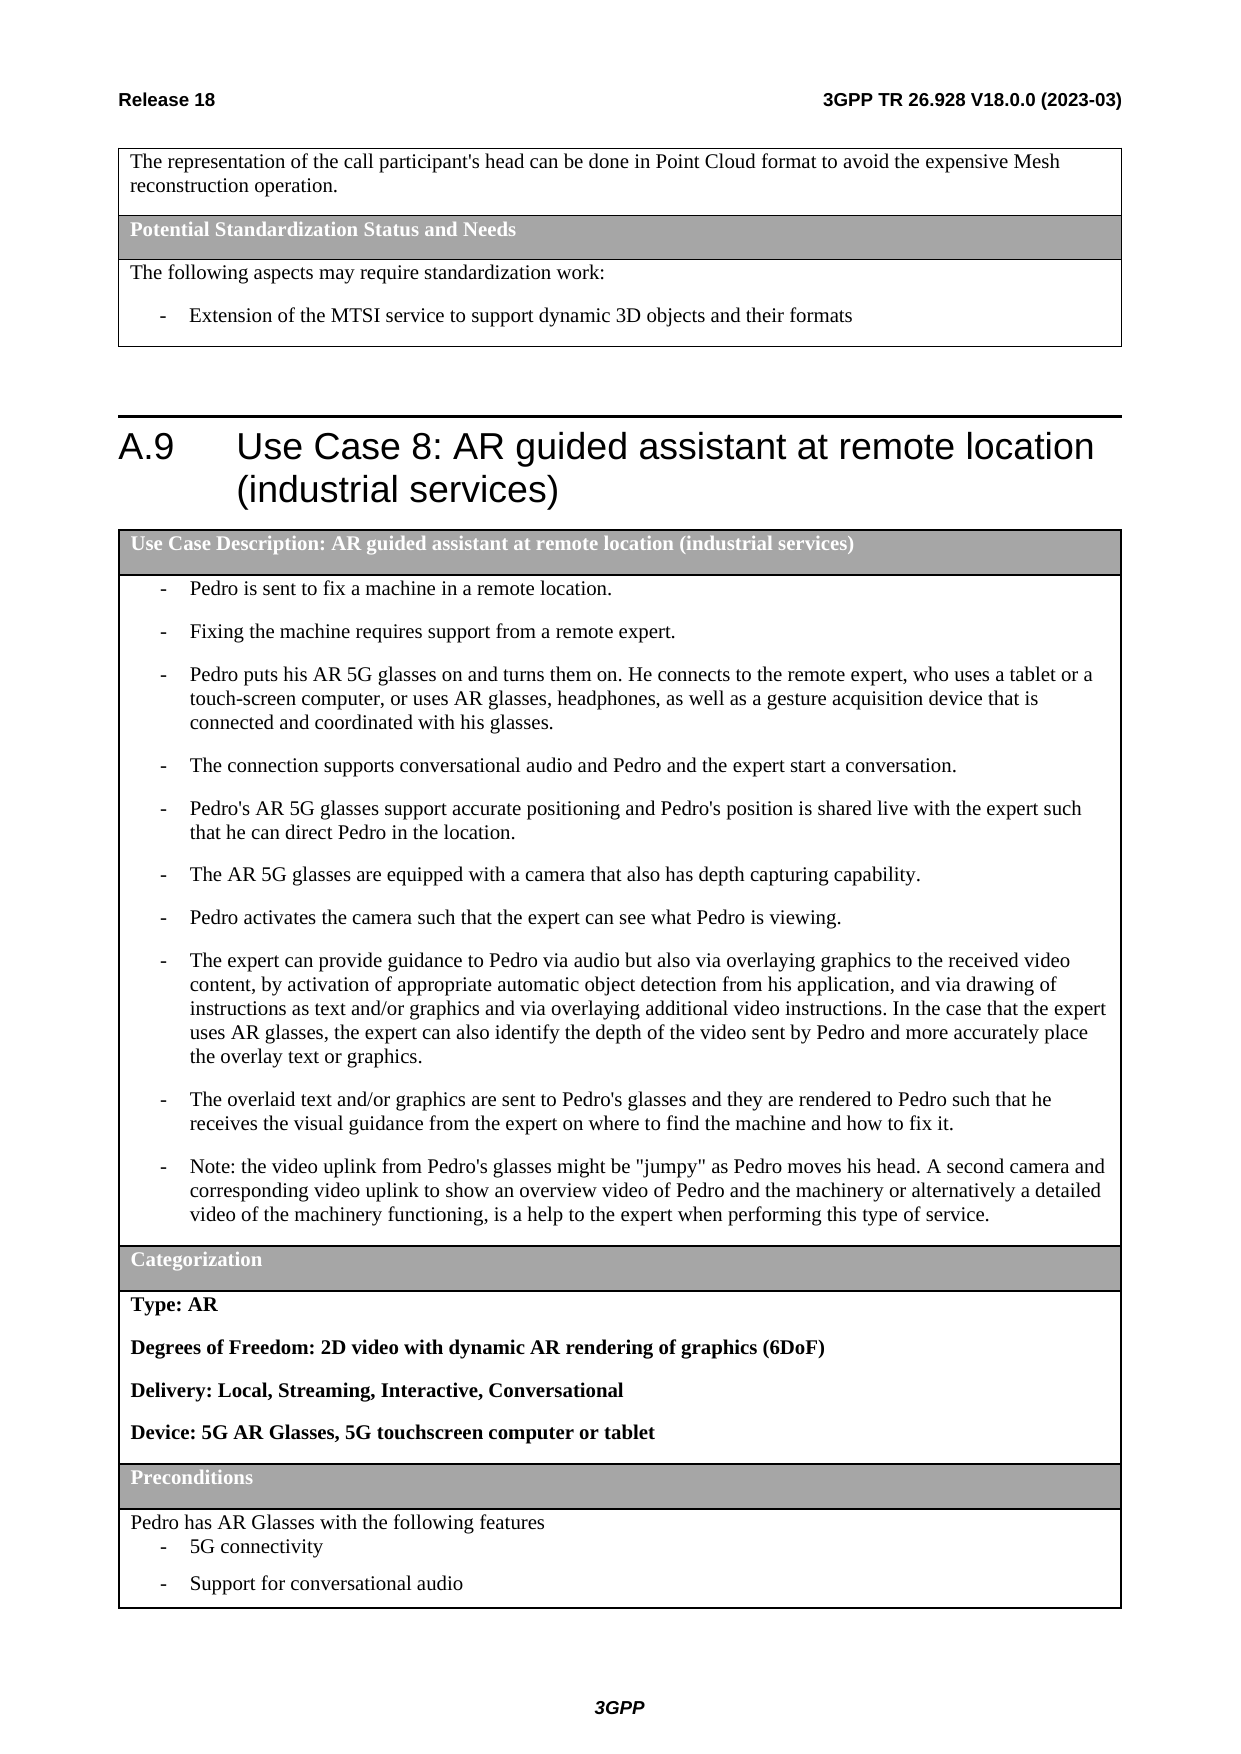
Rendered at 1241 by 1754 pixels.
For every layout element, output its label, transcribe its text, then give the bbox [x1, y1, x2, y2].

table_header Use Case Description: AR guided assistant at remote location (industrial services) [120, 531, 1120, 574]
table_cell The following aspects may require standardization work: - Extension of the MTSI service to support dynamic 3D objects and their formats [119, 260, 1121, 346]
table_cell - Pedro is sent to fix a machine in a remote location. - Fixing the machine requires support from a remote expert. - Pedro puts his AR 5G glasses on and turns them on. He connects to the remote expert, who uses a tablet or a touch-screen computer, or uses AR glasses, headphones, as well as a gesture acquisition device that is connected and coordinated with his glasses. - The connection supports conversational audio and Pedro and the expert start a conversation. - Pedro's AR 5G glasses support accurate positioning and Pedro's position is shared live with the expert such that he can direct Pedro in the location. - The AR 5G glasses are equipped with a camera that also has depth capturing capability. - Pedro activates the camera such that the expert can see what Pedro is viewing. - The expert can provide guidance to Pedro via audio but also via overlaying graphics to the received video content, by activation of appropriate automatic object detection from his application, and via drawing of instructions as text and/or graphics and via overlaying additional video instructions. In the case that the expert uses AR glasses, the expert can also identify the depth of the video sent by Pedro and more accurately place the overlay text or graphics. - The overlaid text and/or graphics are sent to Pedro's glasses and they are rendered to Pedro such that he receives the visual guidance from the expert on where to find the machine and how to fix it. - Note: the video uplink from Pedro's glasses might be "jumpy" as Pedro moves his head. A second camera and corresponding video uplink to show an overview video of Pedro and the machinery or alternatively a detailed video of the machinery functioning, is a help to the expert when performing this type of service. [120, 576, 1120, 1245]
table_cell Preconditions [120, 1465, 1120, 1508]
table_cell Potential Standardization Status and Needs [119, 216, 1121, 259]
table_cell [119, 149, 1121, 215]
subtitle A.9 Use Case 8: AR guided assistant at remote location (industrial services) [118, 418, 1122, 510]
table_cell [120, 1510, 1120, 1607]
table_cell Categorization [120, 1247, 1120, 1290]
table_cell Type: AR Degrees of Freedom: 2D video with dynamic AR rendering of graphics (6DoF) Delivery: Local, Streaming, Interactive, Conversational Device: 5G AR Glasses, 5G touchscreen computer or tablet [120, 1292, 1120, 1463]
